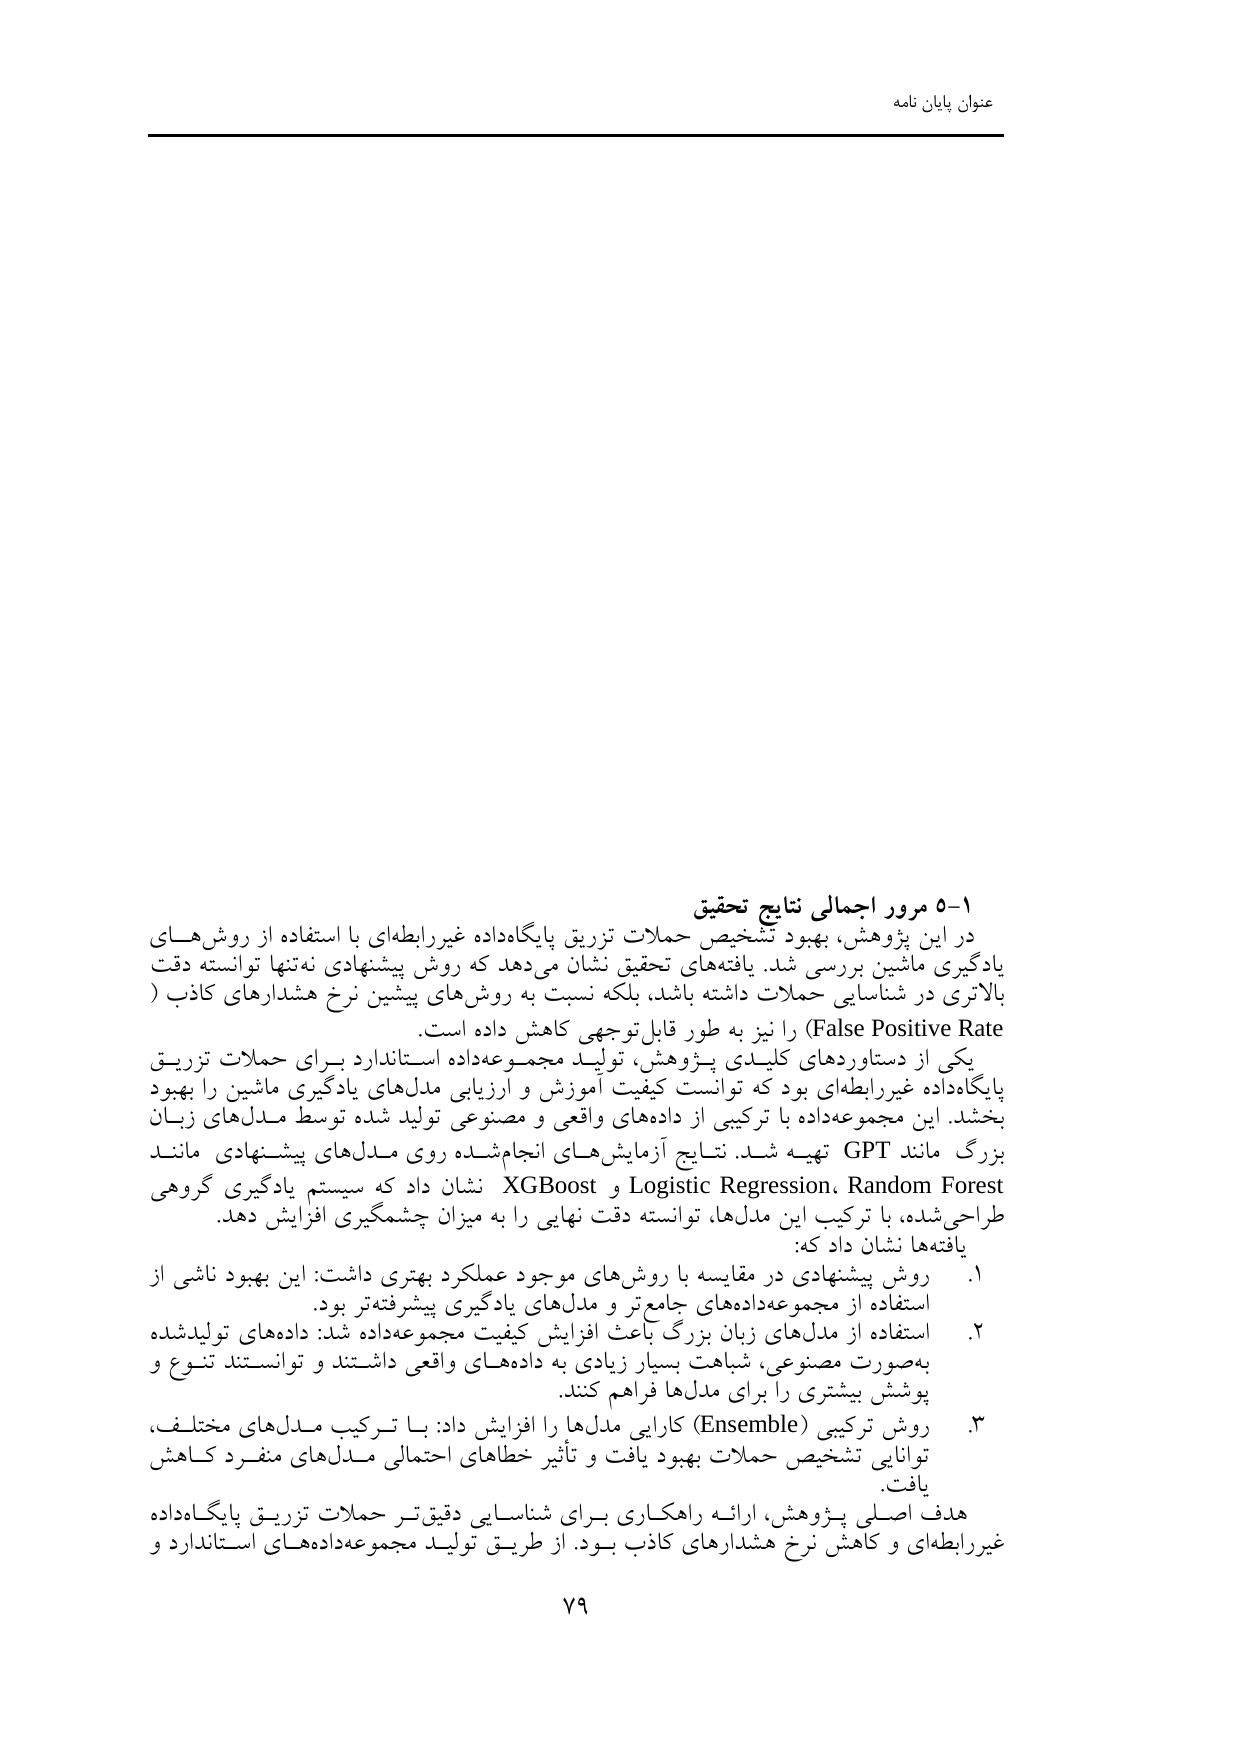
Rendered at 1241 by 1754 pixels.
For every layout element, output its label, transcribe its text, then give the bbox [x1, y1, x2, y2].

list استفاده از مدل‌های زبان بزرگ باعث افزایش کیفیت مجموعه‌داده شد: داده‌های تولیدشده به‌صورت مصنوعی، شباهت بسیار زیادی به داده‌های واقعی داشتند و توانستند تنوع و پوشش بیشتری را برای مدل‌ها فراهم کنند. [148, 1322, 966, 1409]
text یکی از دستاوردهای کلیدی پژوهش، تولید مجموعه‌داده استاندارد برای حملات تزریق پایگاه‌داده غیررابطه‌ای بود که توانست کیفیت آموزش و ارزیابی مدل‌های یادگیری ماشین را بهبود بخشد. این مجموعه‌داده با ترکیبی از داده‌های واقعی و مصنوعی تولید شده توسط مدل‌های زبان بزرگ مانند GPT تهیه شد. نتایج آزمایش‌های انجام‌شده روی مدل‌های پیشنهادی مانند Logistic Regression، Random Forest و XGBoost نشان داد که سیستم یادگیری گروهی طراحی‌شده، با ترکیب این مدل‌ها، توانسته دقت نهایی را به میزان چشمگیری افزایش دهد. [148, 1048, 1004, 1234]
text در این پژوهش، بهبود تشخیص حملات تزریق پایگاه‌داده غیررابطه‌ای با استفاده از روش‌های یادگیری ماشین بررسی شد. یافته‌های تحقیق نشان می‌دهد که روش پیشنهادی نه‌تنها توانسته دقت بالاتری در شناسایی حملات داشته باشد، بلکه نسبت به روش‌های پیشین نرخ هشدارهای کاذب (False Positive Rate) را نیز به طور قابل‌توجهی کاهش داده است. [148, 925, 1004, 1048]
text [148, 1503, 1004, 1561]
text 5-1 مرور اجمالی نتایج تحقیق [148, 896, 1004, 925]
text یافته‌ها نشان داد که: [148, 1234, 1004, 1264]
list روش ترکیبی (Ensemble) کارایی مدل‌ها را افزایش داد: با ترکیب مدل‌های مختلف، توانایی تشخیص حملات بهبود یافت و تأثیر خطاهای احتمالی مدل‌های منفرد کاهش یافت. [148, 1409, 966, 1503]
list روش پیشنهادی در مقایسه با روش‌های موجود عملکرد بهتری داشت: این بهبود ناشی از استفاده از مجموعه‌داده‌های جامع‌تر و مدل‌های یادگیری پیشرفته‌تر بود. [148, 1264, 966, 1322]
